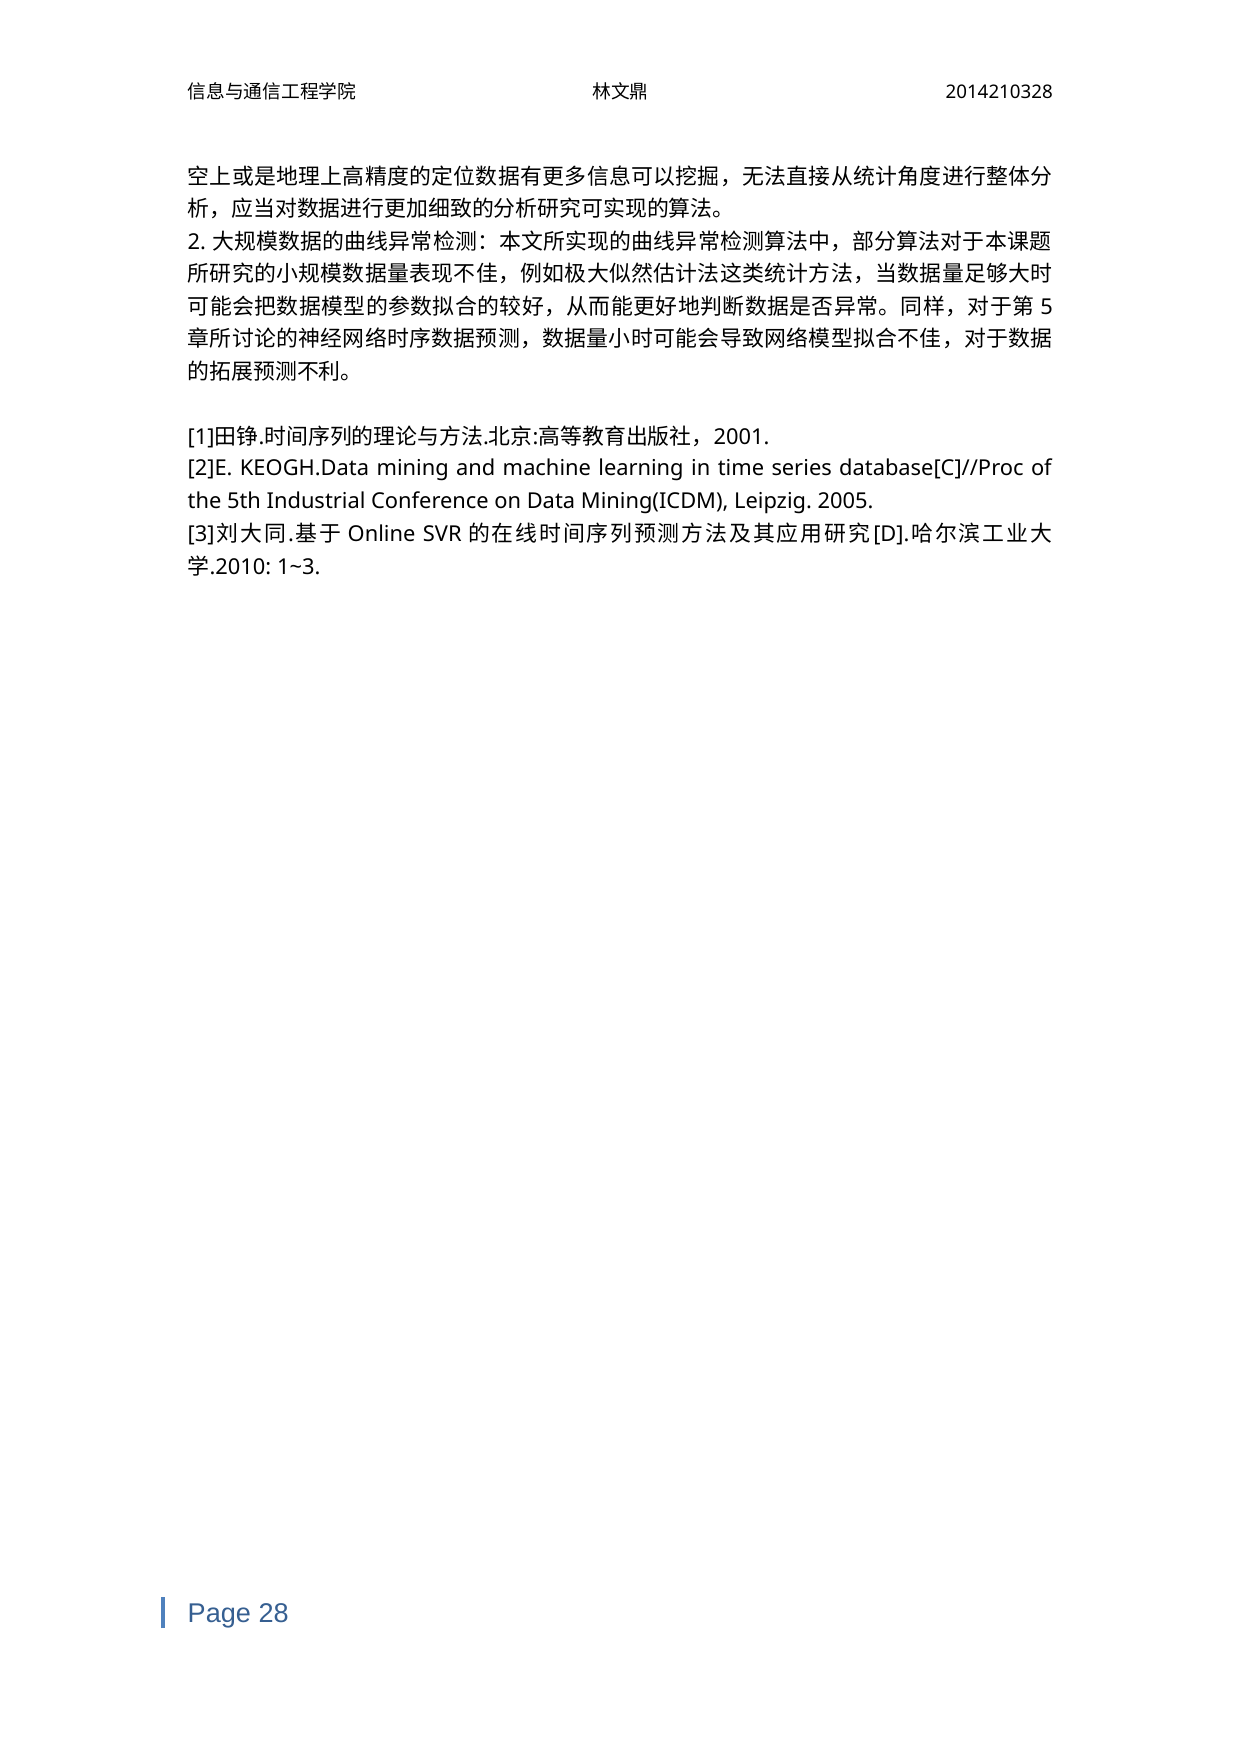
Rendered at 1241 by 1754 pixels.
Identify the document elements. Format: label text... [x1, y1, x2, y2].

text [1]田铮.时间序列的理论与方法.北京:高等教育出版社，2001. [187, 418, 1053, 451]
text [2]E. KEOGH.Data mining and machine learning in time series database[C]//Proc of the 5th Industrial Conference on Data Mining(ICDM), Leipzig. 2005. [187, 451, 1053, 516]
text 2. 大规模数据的曲线异常检测：本文所实现的曲线异常检测算法中，部分算法对于本课题所研究的小规模数据量表现不佳，例如极大似然估计法这类统计方法，当数据量足够大时可能会把数据模型的参数拟合的较好，从而能更好地判断数据是否异常。同样，对于第5章所讨论的神经网络时序数据预测，数据量小时可能会导致网络模型拟合不佳，对于数据的拓展预测不利。 [187, 223, 1053, 386]
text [187, 158, 1053, 223]
text [3]刘大同.基于Online SVR的在线时间序列预测方法及其应用研究[D].哈尔滨工业大学.2010: 1~3. [187, 516, 1053, 581]
